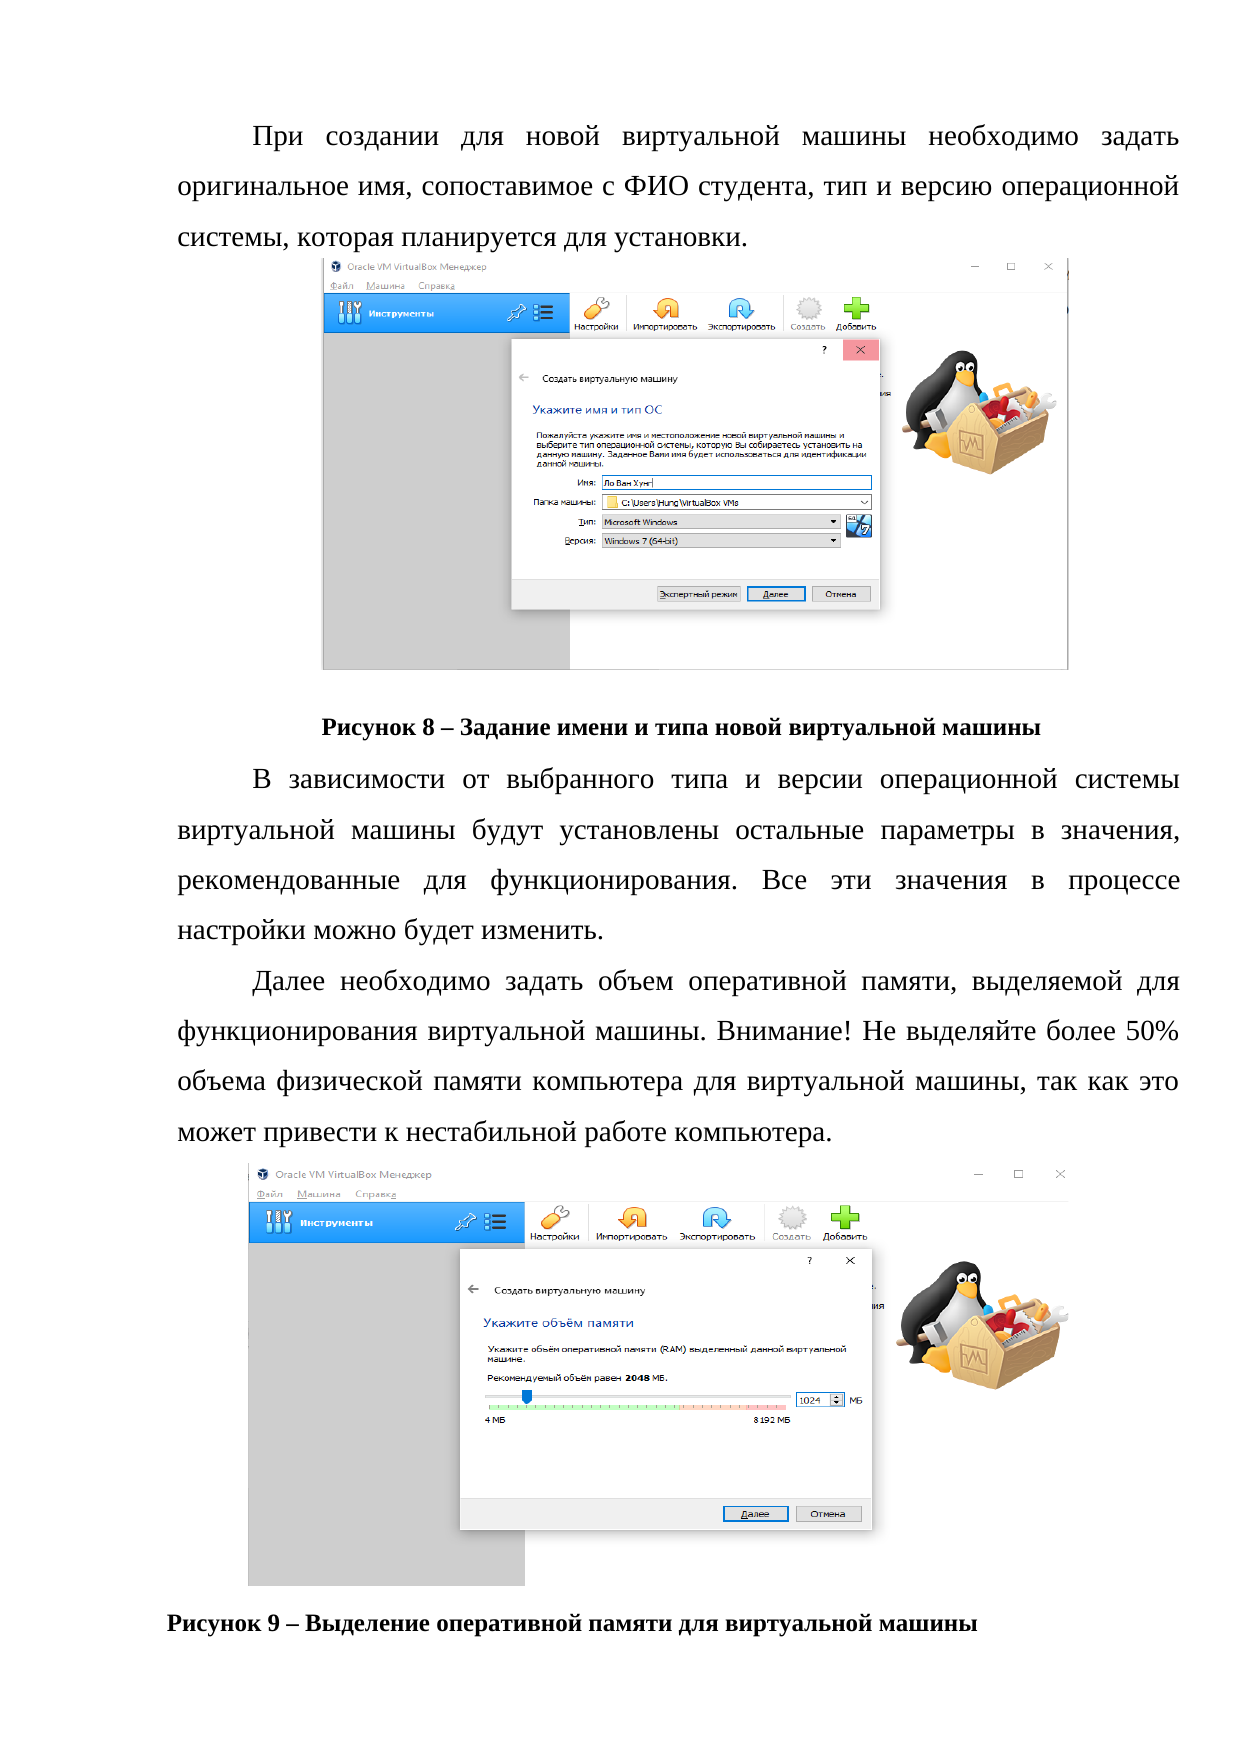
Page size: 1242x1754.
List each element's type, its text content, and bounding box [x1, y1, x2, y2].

text Рисунок 8 – Задание имени и типа новой виртуальной машины [167, 712, 1196, 741]
picture [320, 258, 1069, 670]
text При создании для новой виртуальной машины необходимо задать оригинальное имя, сопоставимое с ФИО студента, тип и версию операционной системы, которая планируется для установки. [177, 118, 1180, 252]
text Далее необходимо задать объем оперативной памяти, выделяемой для функционирования виртуальной машины. Внимание! Не выделяйте более 50% объема физической памяти компьютера для виртуальной машины, так как это может привести к нестабильной работе компьютера. [177, 963, 1181, 1147]
picture [248, 1163, 1069, 1586]
text Рисунок 9 – Выделение оперативной памяти для виртуальной машины [167, 1608, 1196, 1637]
text В зависимости от выбранного типа и версии операционной системы виртуальной машины будут установлены остальные параметры в значения, рекомендованные для функционирования. Все эти значения в процессе настройки можно будет изменить. [177, 762, 1181, 946]
